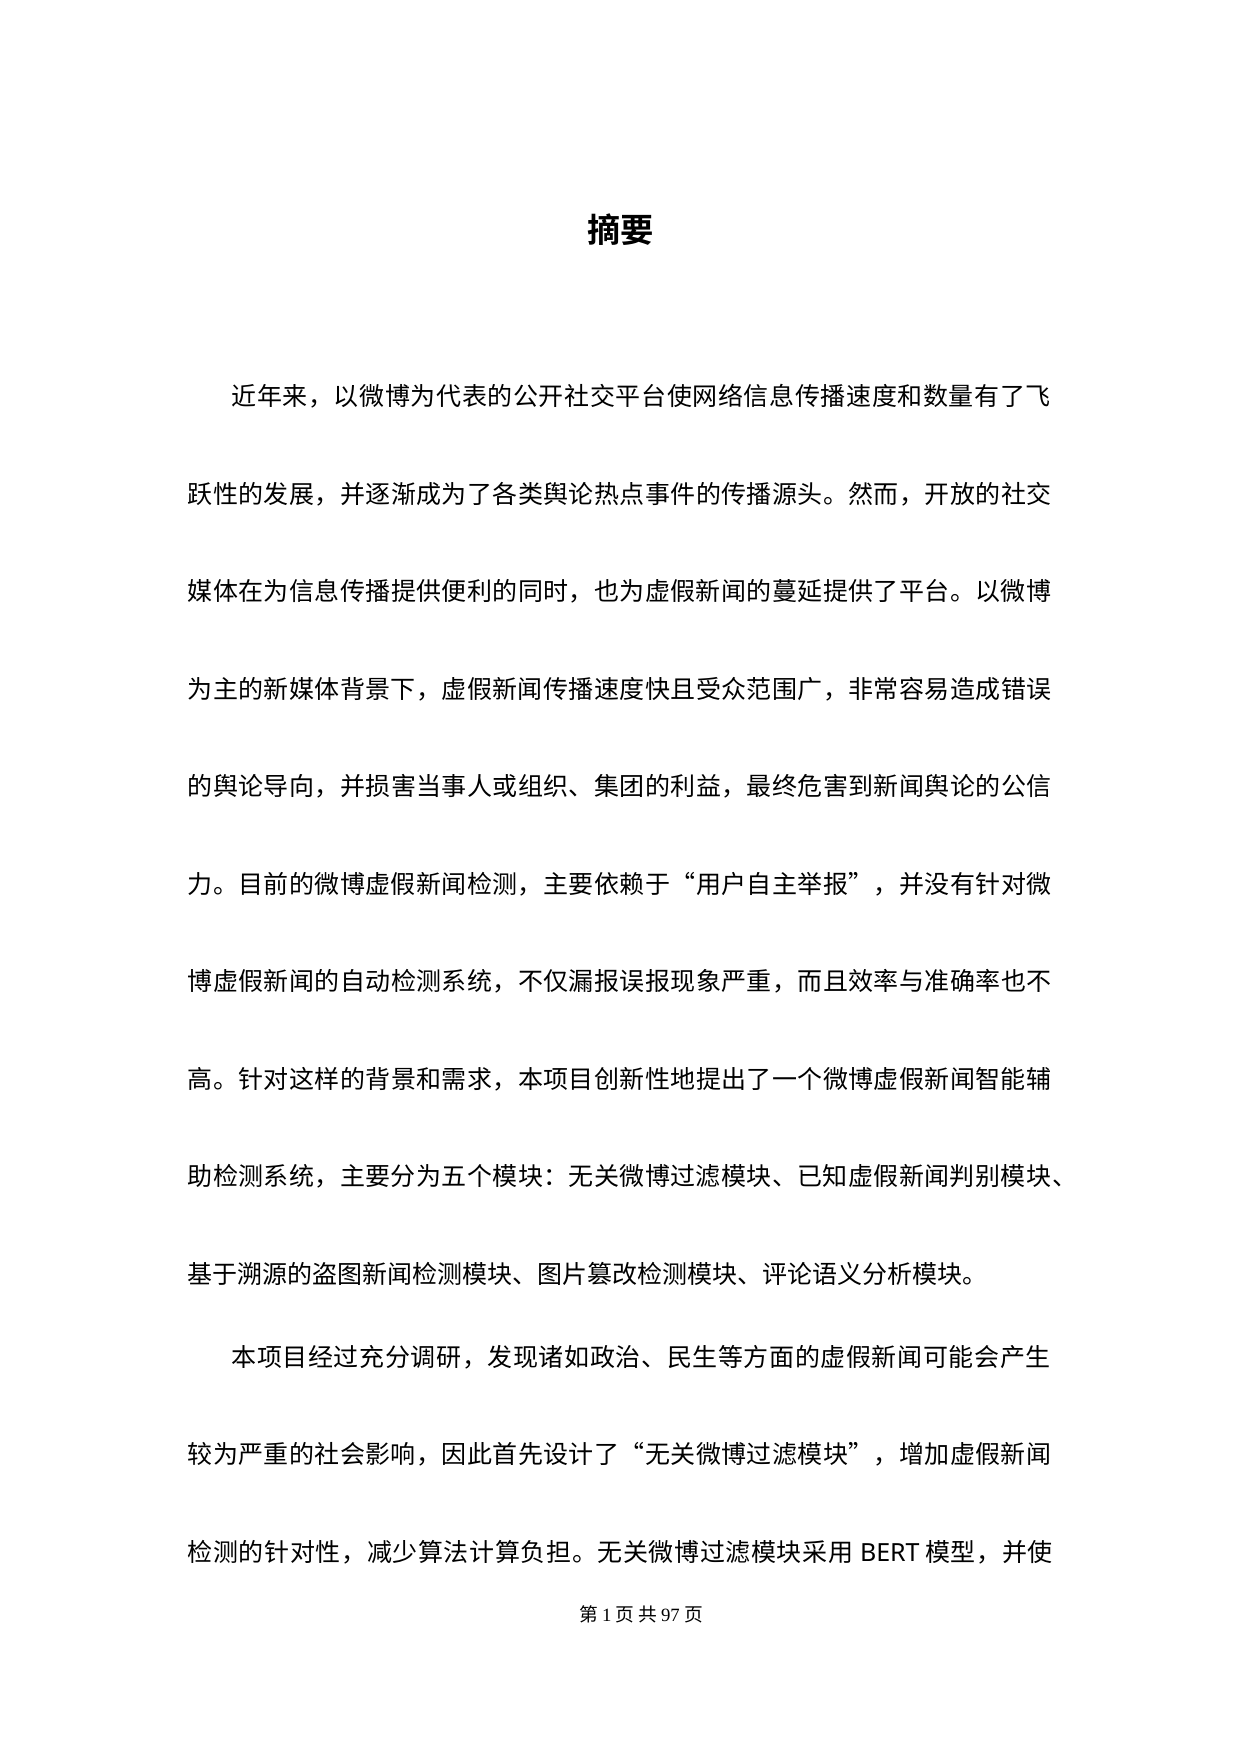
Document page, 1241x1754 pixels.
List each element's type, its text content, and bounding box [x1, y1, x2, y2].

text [187, 1323, 1053, 1583]
subtitle 摘要 [187, 195, 1053, 260]
text 近年来，以微博为代表的公开社交平台使网络信息传播速度和数量有了飞跃性的发展，并逐渐成为了各类舆论热点事件的传播源头。然而，开放的社交媒体在为信息传播提供便利的同时，也为虚假新闻的蔓延提供了平台。以微博为主的新媒体背景下，虚假新闻传播速度快且受众范围广，非常容易造成错误的舆论导向，并损害当事人或组织、集团的利益，最终危害到新闻舆论的公信力。目前的微博虚假新闻检测，主要依赖于“用户自主举报”，并没有针对微博虚假新闻的自动检测系统，不仅漏报误报现象严重，而且效率与准确率也不高。针对这样的背景和需求，本项目创新性地提出了一个微博虚假新闻智能辅助检测系统，主要分为五个模块：无关微博过滤模块、已知虚假新闻判别模块、基于溯源的盗图新闻检测模块、图片篡改检测模块、评论语义分析模块。 [187, 362, 1053, 1305]
